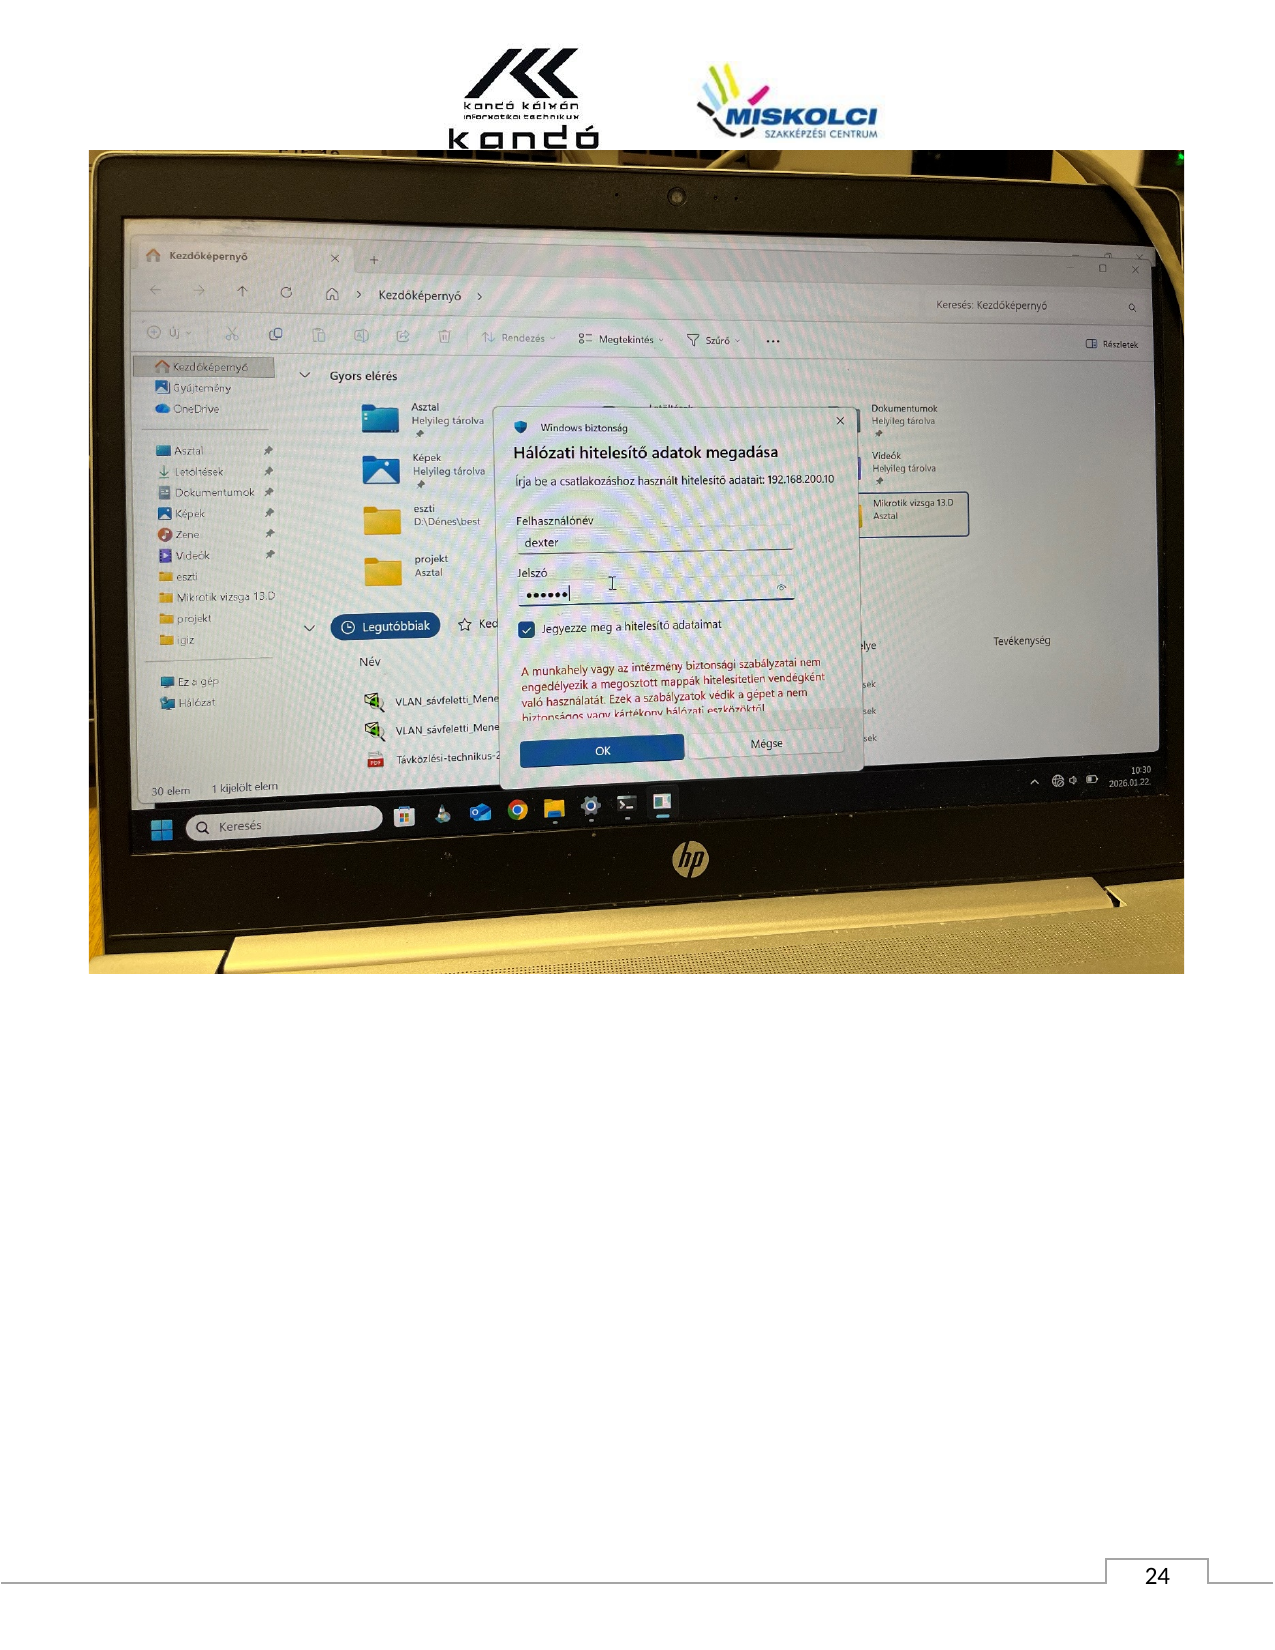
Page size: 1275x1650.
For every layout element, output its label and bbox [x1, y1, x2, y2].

picture [87, 150, 1184, 971]
